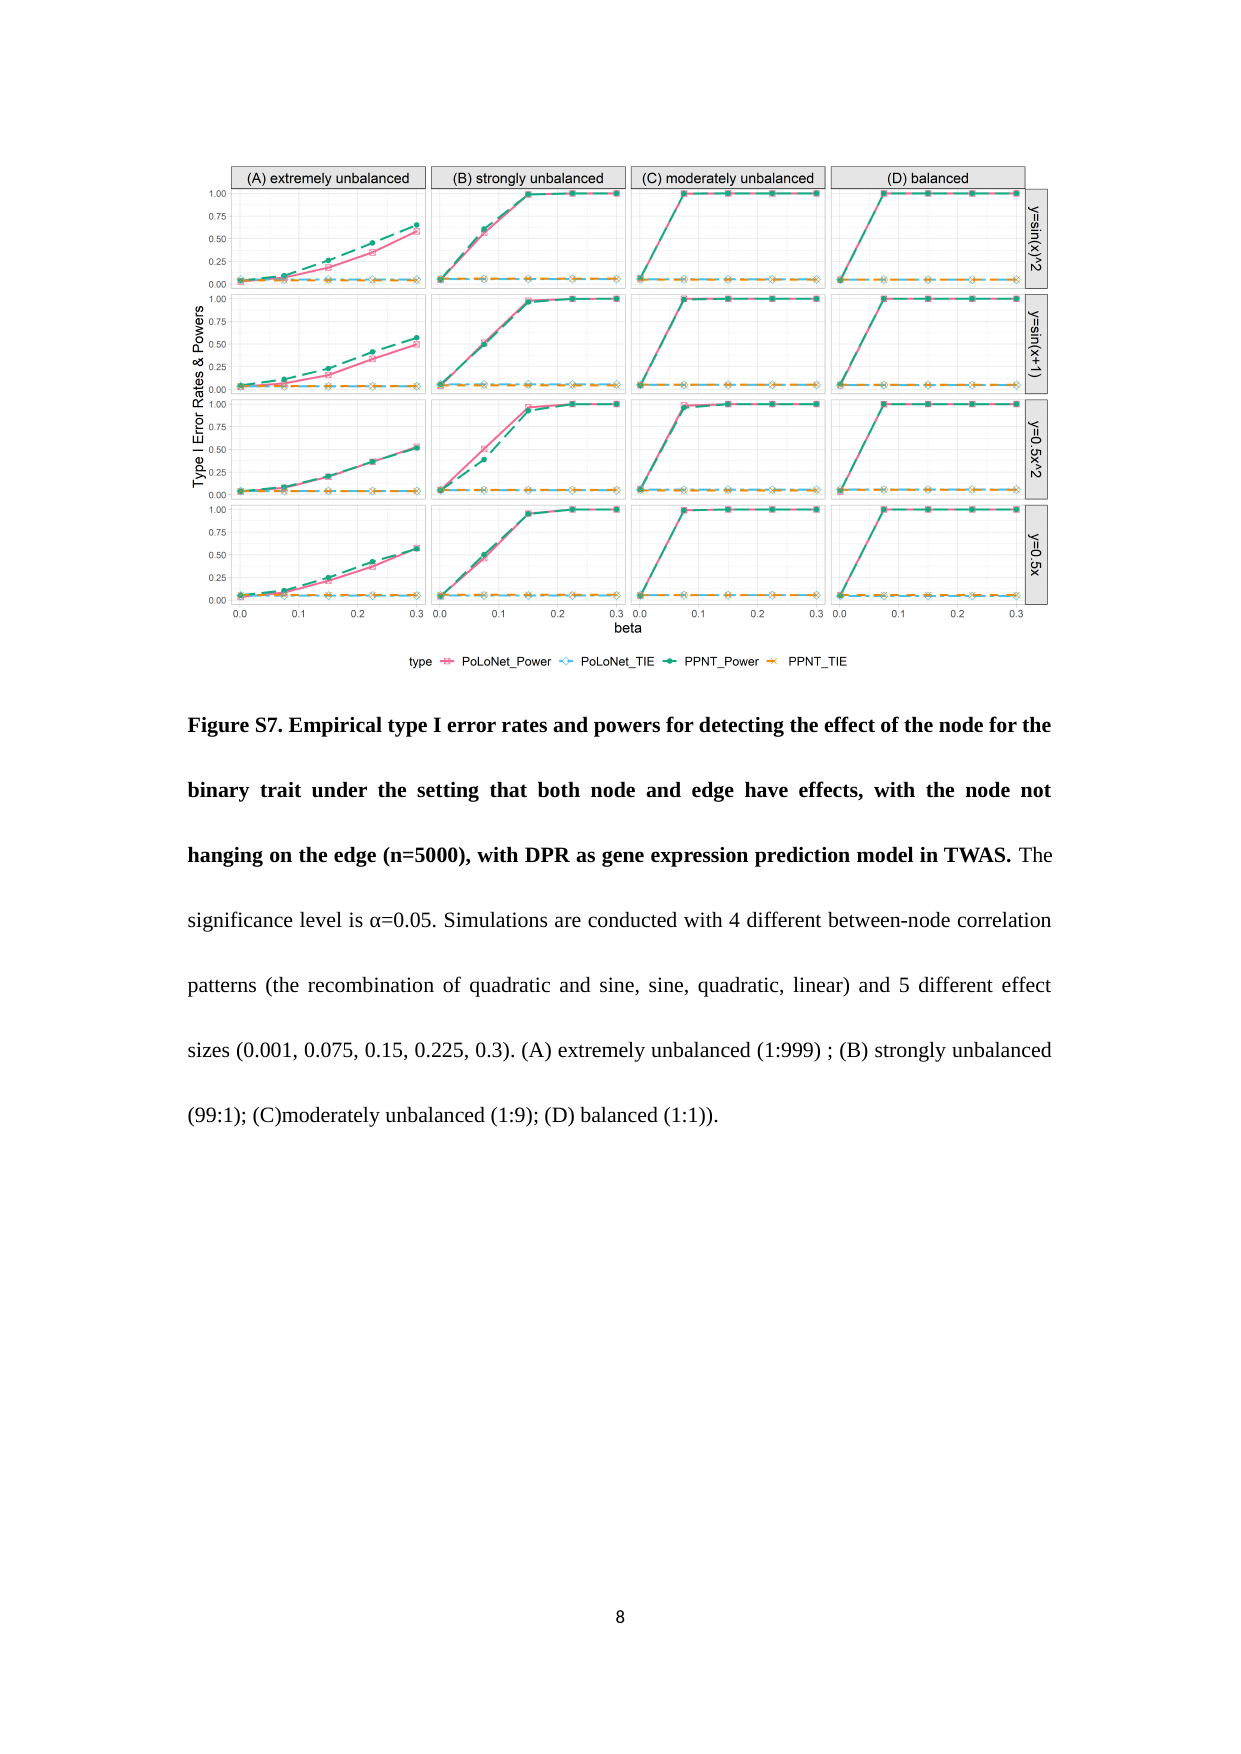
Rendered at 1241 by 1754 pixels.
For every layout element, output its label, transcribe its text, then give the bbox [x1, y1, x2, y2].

picture [187, 162, 1053, 681]
text Figure S7. Empirical type I error rates and powers for detecting the effect of the node for the binary trait under the setting that both node and edge have effects, with the node not hanging on the edge (n=5000), with DPR as gene expression prediction model in TWAS. The significance level is α=0.05. Simulations are conducted with 4 different between-node correlation patterns (the recombination of quadratic and sine, sine, quadratic, linear) and 5 different effect sizes (0.001, 0.075, 0.15, 0.225, 0.3). (A) extremely unbalanced (1:999) ; (B) strongly unbalanced (99:1); (C)moderately unbalanced (1:9); (D) balanced (1:1)). [187, 709, 1053, 1131]
